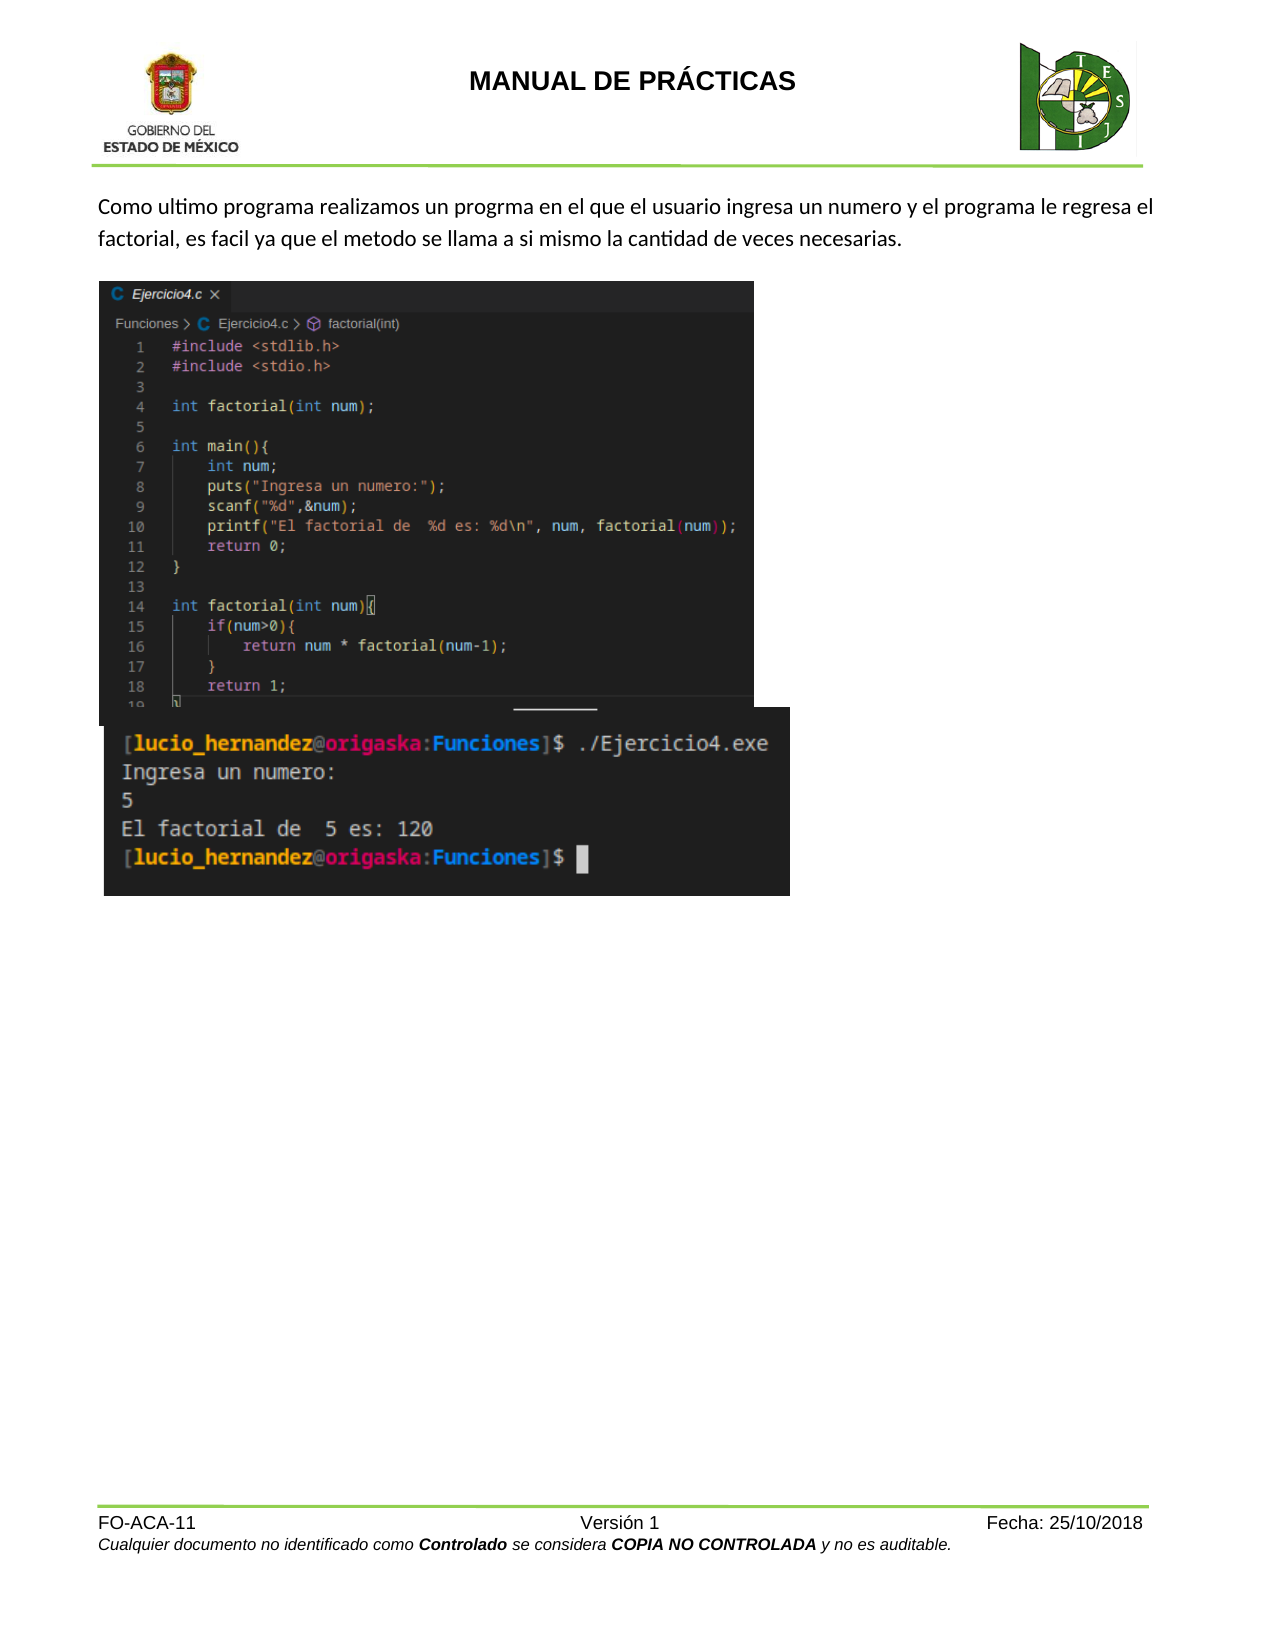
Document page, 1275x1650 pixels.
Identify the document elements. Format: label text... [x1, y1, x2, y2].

picture [95, 42, 241, 161]
picture [1018, 41, 1137, 157]
text Como ultimo programa realizamos un progrma en el que el usuario ingresa un numero y el programa le regresa el factorial, es facil ya que el metodo se llama a si mismo la cantidad de veces necesarias. [98, 192, 1183, 252]
picture [99, 281, 790, 896]
